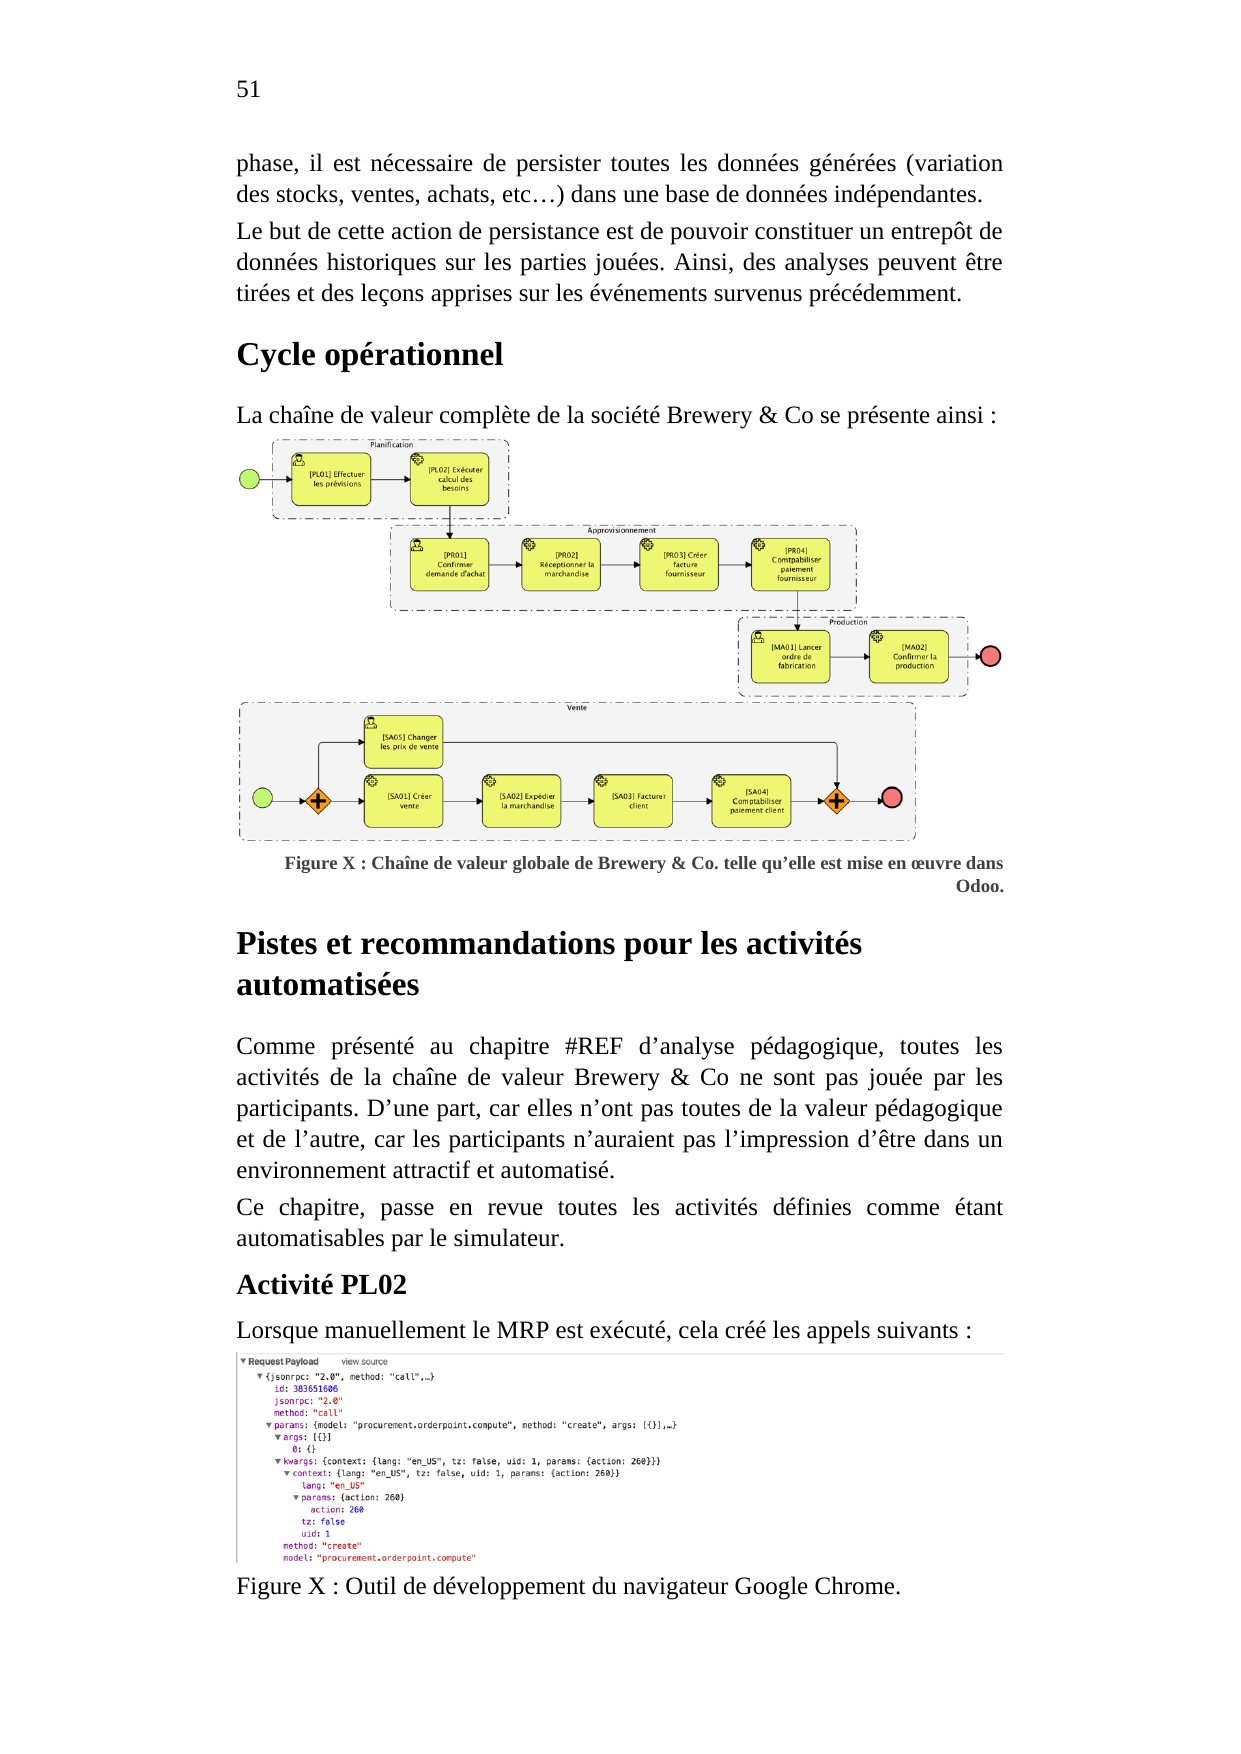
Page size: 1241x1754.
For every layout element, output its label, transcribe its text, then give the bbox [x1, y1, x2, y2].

text Lorsque manuellement le MRP est exécuté, cela créé les appels suivants : [236, 1315, 1004, 1344]
text La chaîne de valeur complète de la société Brewery & Co se présente ainsi : [236, 401, 1004, 429]
text Figure X : Outil de développement du navigateur Google Chrome. [236, 1571, 1004, 1600]
text Cycle opérationnel [236, 334, 1004, 372]
text Ce chapitre, passe en revue toutes les activités définies comme étant automatisables par le simulateur. [236, 1192, 1004, 1252]
text Figure X : Chaîne de valeur globale de Brewery & Co. telle qu’elle est mise en œuvre dans Odoo. [236, 852, 1004, 896]
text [236, 148, 1004, 207]
picture [236, 1352, 1004, 1563]
picture [236, 437, 1004, 843]
text Activité PL02 [236, 1267, 1004, 1300]
text Pistes et recommandations pour les activités automatisées [236, 923, 1004, 1003]
text Comme présenté au chapitre #REF d’analyse pédagogique, toutes les activités de la chaîne de valeur Brewery & Co ne sont pas jouée par les participants. D’une part, car elles n’ont pas toutes de la valeur pédagogique et de l’autre, car les participants n’auraient pas l’impression d’être dans un environnement attractif et automatisé. [236, 1031, 1004, 1184]
text Le but de cette action de persistance est de pouvoir constituer un entrepôt de données historiques sur les parties jouées. Ainsi, des analyses peuvent être tirées et des leçons apprises sur les événements survenus précédemment. [236, 216, 1004, 307]
